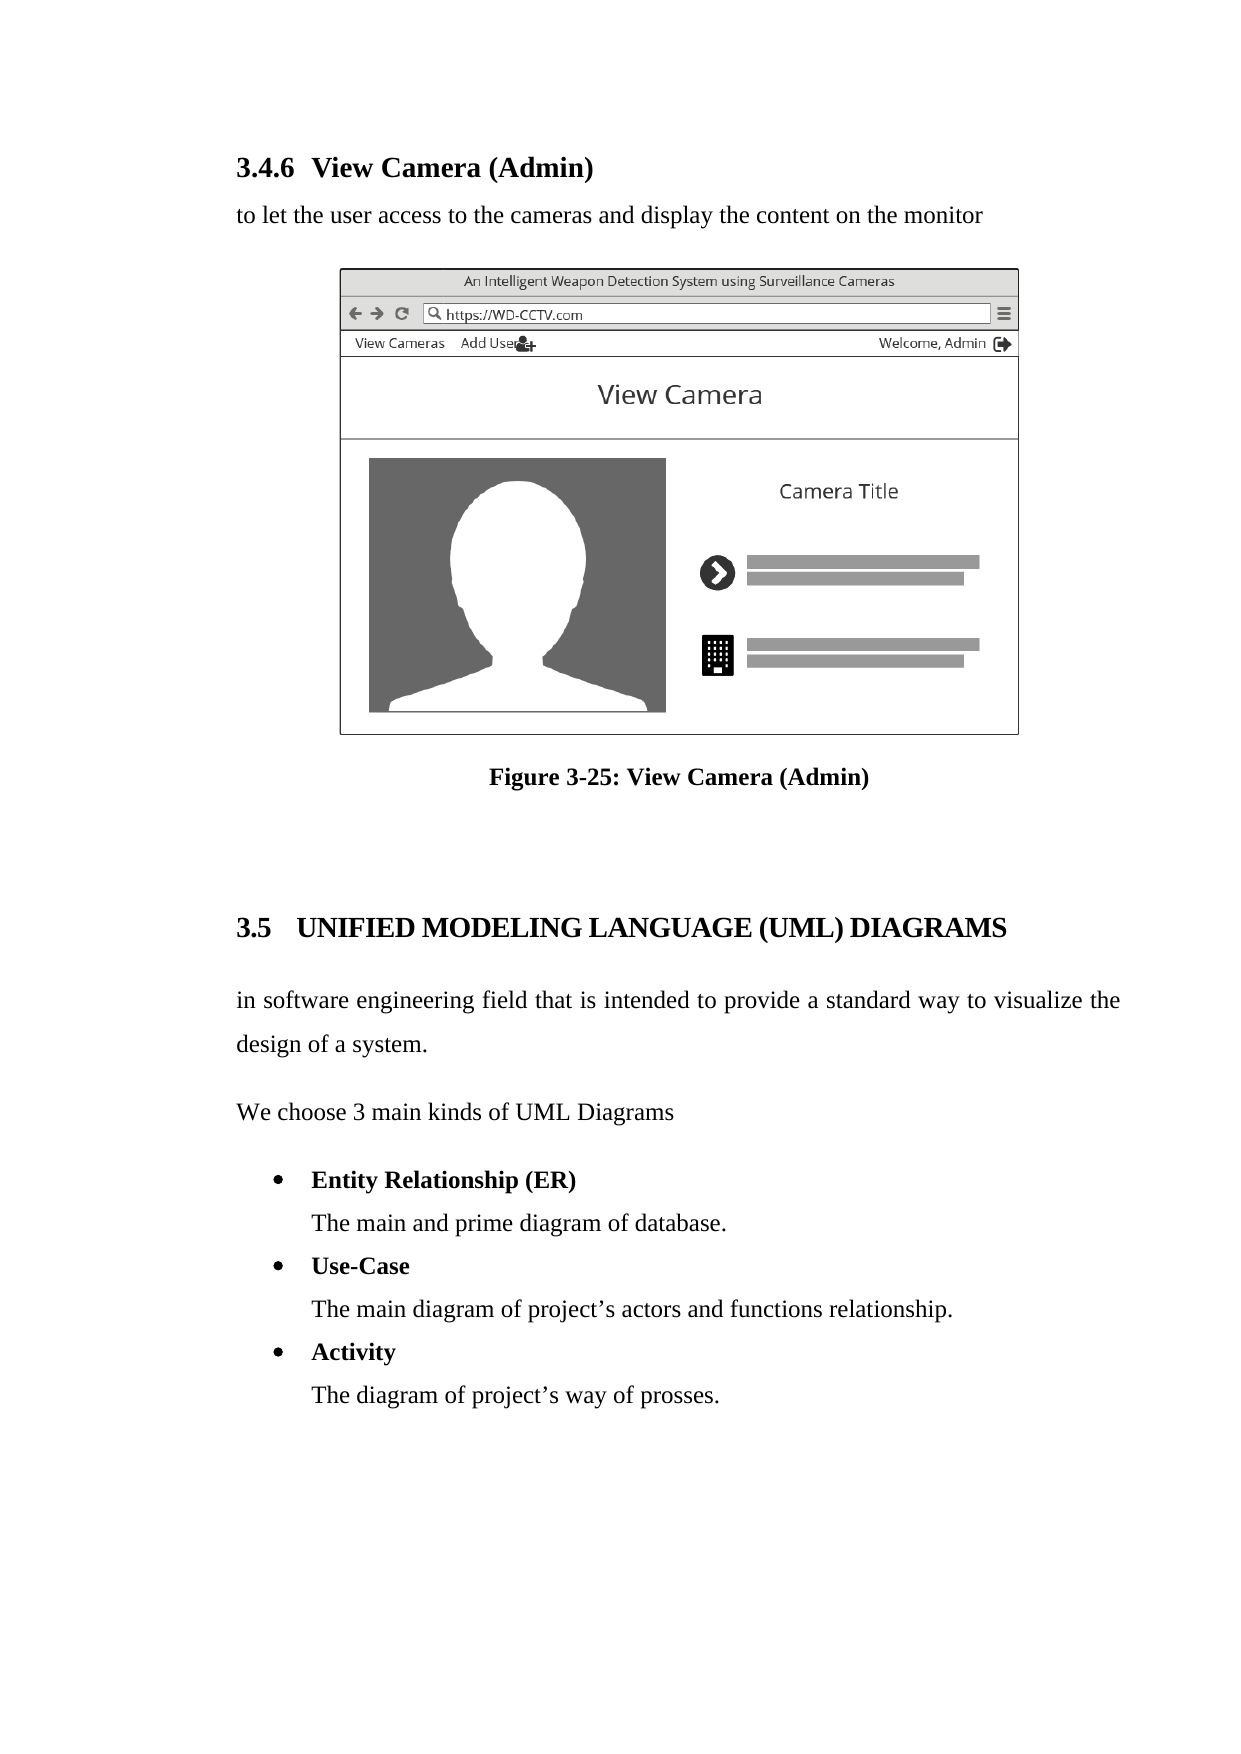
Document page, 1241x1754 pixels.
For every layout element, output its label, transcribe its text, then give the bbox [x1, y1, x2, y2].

text The main and prime diagram of database. [311, 1208, 1122, 1237]
list The main diagram of project’s actors and functions relationship. [311, 1294, 1122, 1323]
list Entity Relationship (ER) [274, 1165, 1122, 1194]
text We choose 3 main kinds of UML Diagrams [236, 1097, 1122, 1126]
list Activity [274, 1337, 1122, 1366]
picture [339, 268, 1019, 735]
list The diagram of project’s way of prosses. [311, 1381, 1122, 1409]
list Use-Case [274, 1251, 1122, 1280]
text in software engineering field that is intended to provide a standard way to visualize the design of a system. [236, 986, 1122, 1057]
subtitle View Camera (Admin) [236, 150, 1122, 183]
subtitle Unified Modeling Language (UML) Diagrams [236, 910, 1122, 944]
text to let the user access to the cameras and display the content on the monitor [236, 200, 1122, 229]
